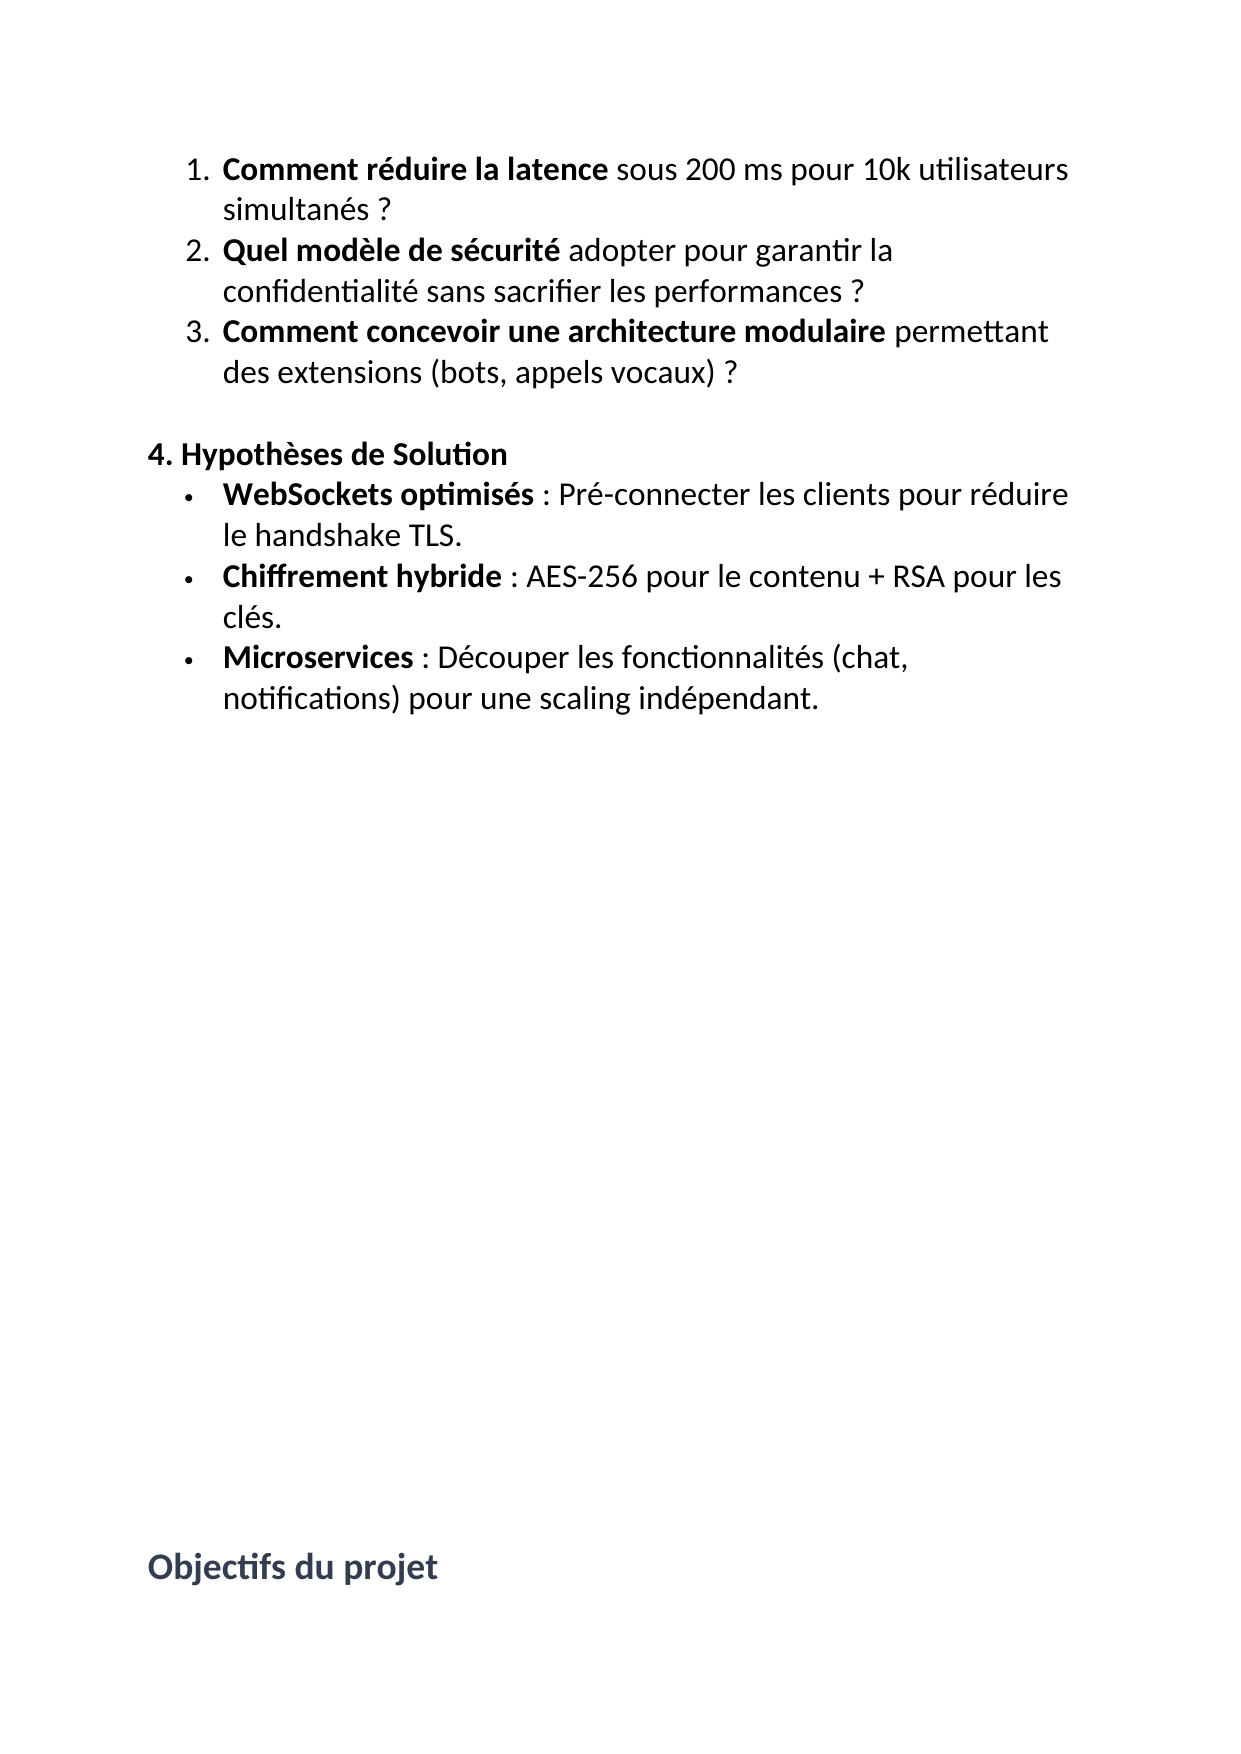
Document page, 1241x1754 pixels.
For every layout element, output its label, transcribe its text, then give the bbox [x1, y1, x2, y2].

list Chiffrement hybride : AES-256 pour le contenu + RSA pour les clés. [185, 555, 1093, 636]
list WebSockets optimisés : Pré-connecter les clients pour réduire le handshake TLS. [185, 473, 1093, 555]
list Comment concevoir une architecture modulaire permettant des extensions (bots, appels vocaux) ? [185, 311, 1093, 392]
text Objectifs du projet [148, 1543, 1093, 1589]
text 4. Hypothèses de Solution [148, 433, 1093, 473]
list Microservices : Découper les fonctionnalités (chat, notifications) pour une scaling indépendant. [185, 636, 1093, 718]
list Quel modèle de sécurité adopter pour garantir la confidentialité sans sacrifier les performances ? [185, 229, 1093, 311]
list Comment réduire la latence sous 200 ms pour 10k utilisateurs simultanés ? [185, 148, 1093, 229]
